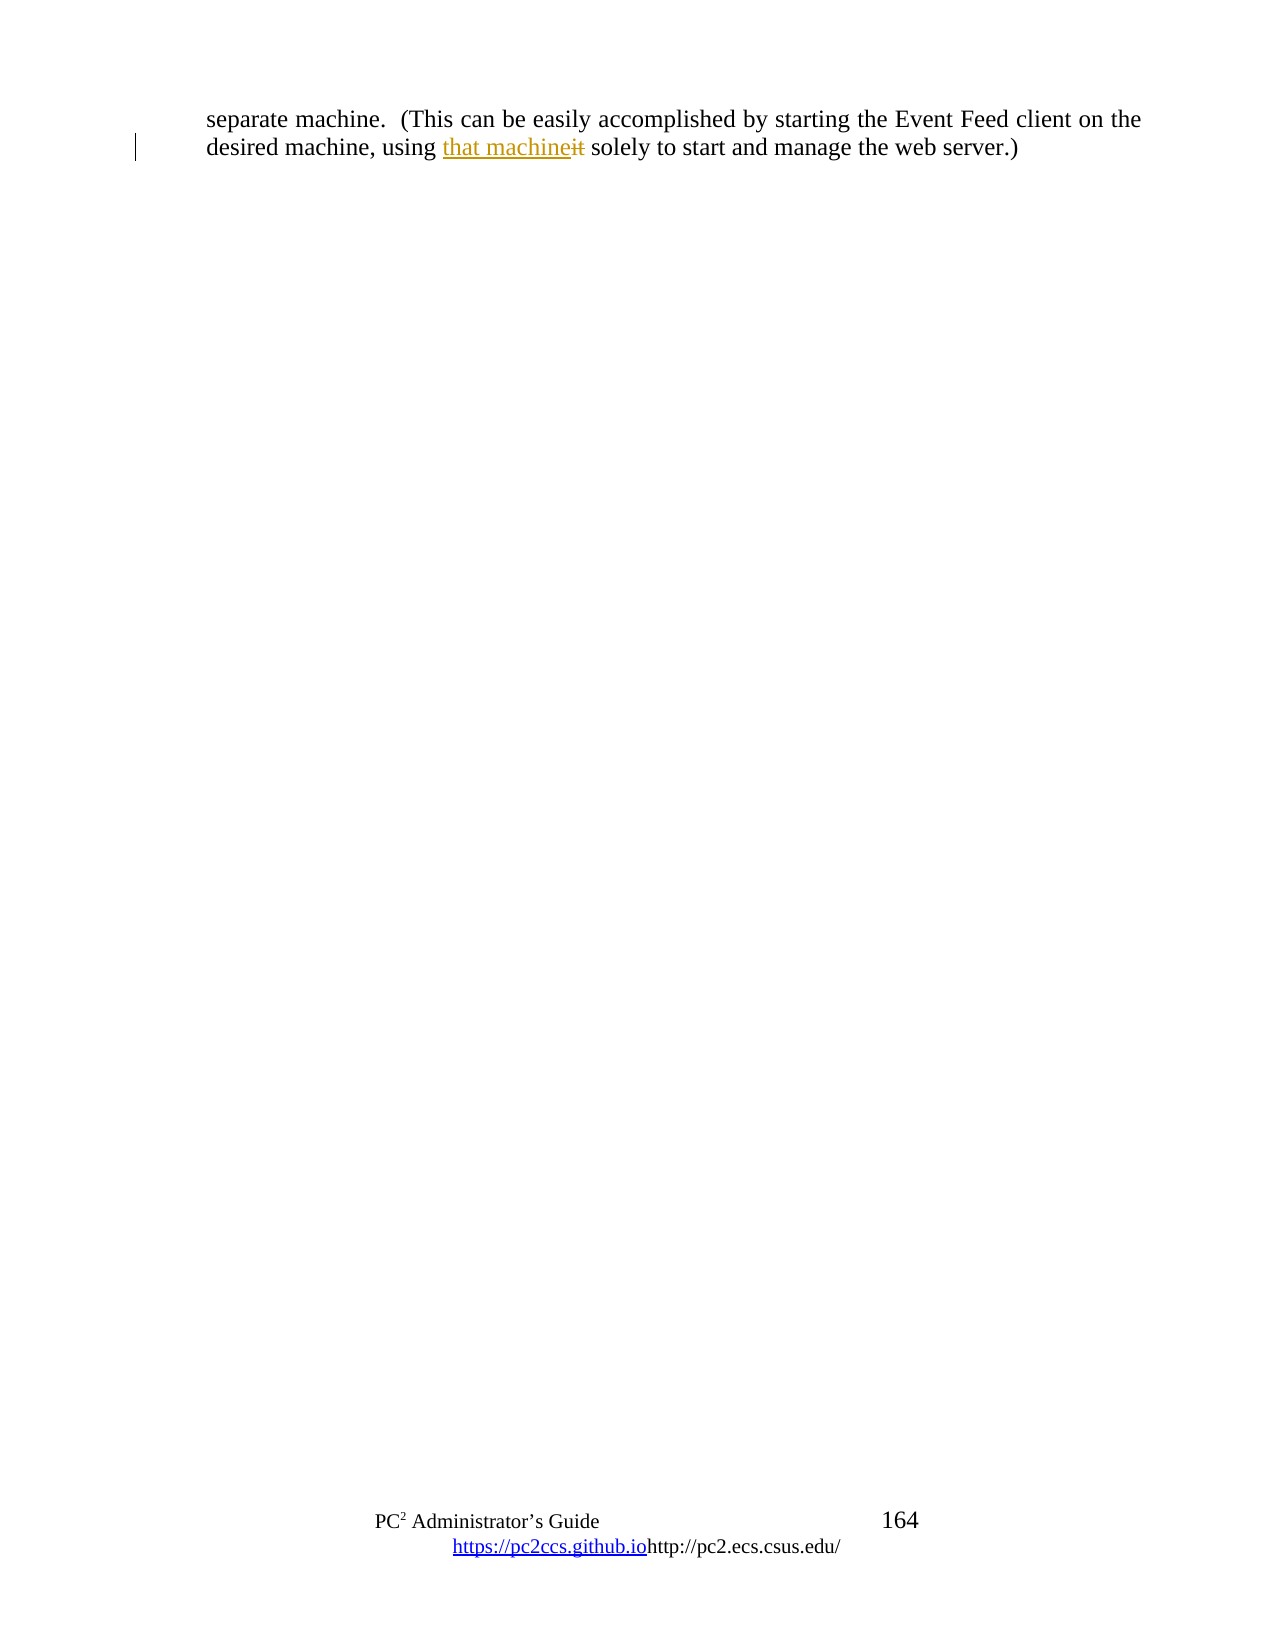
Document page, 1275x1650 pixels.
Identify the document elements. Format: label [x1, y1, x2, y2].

list [169, 104, 1143, 161]
